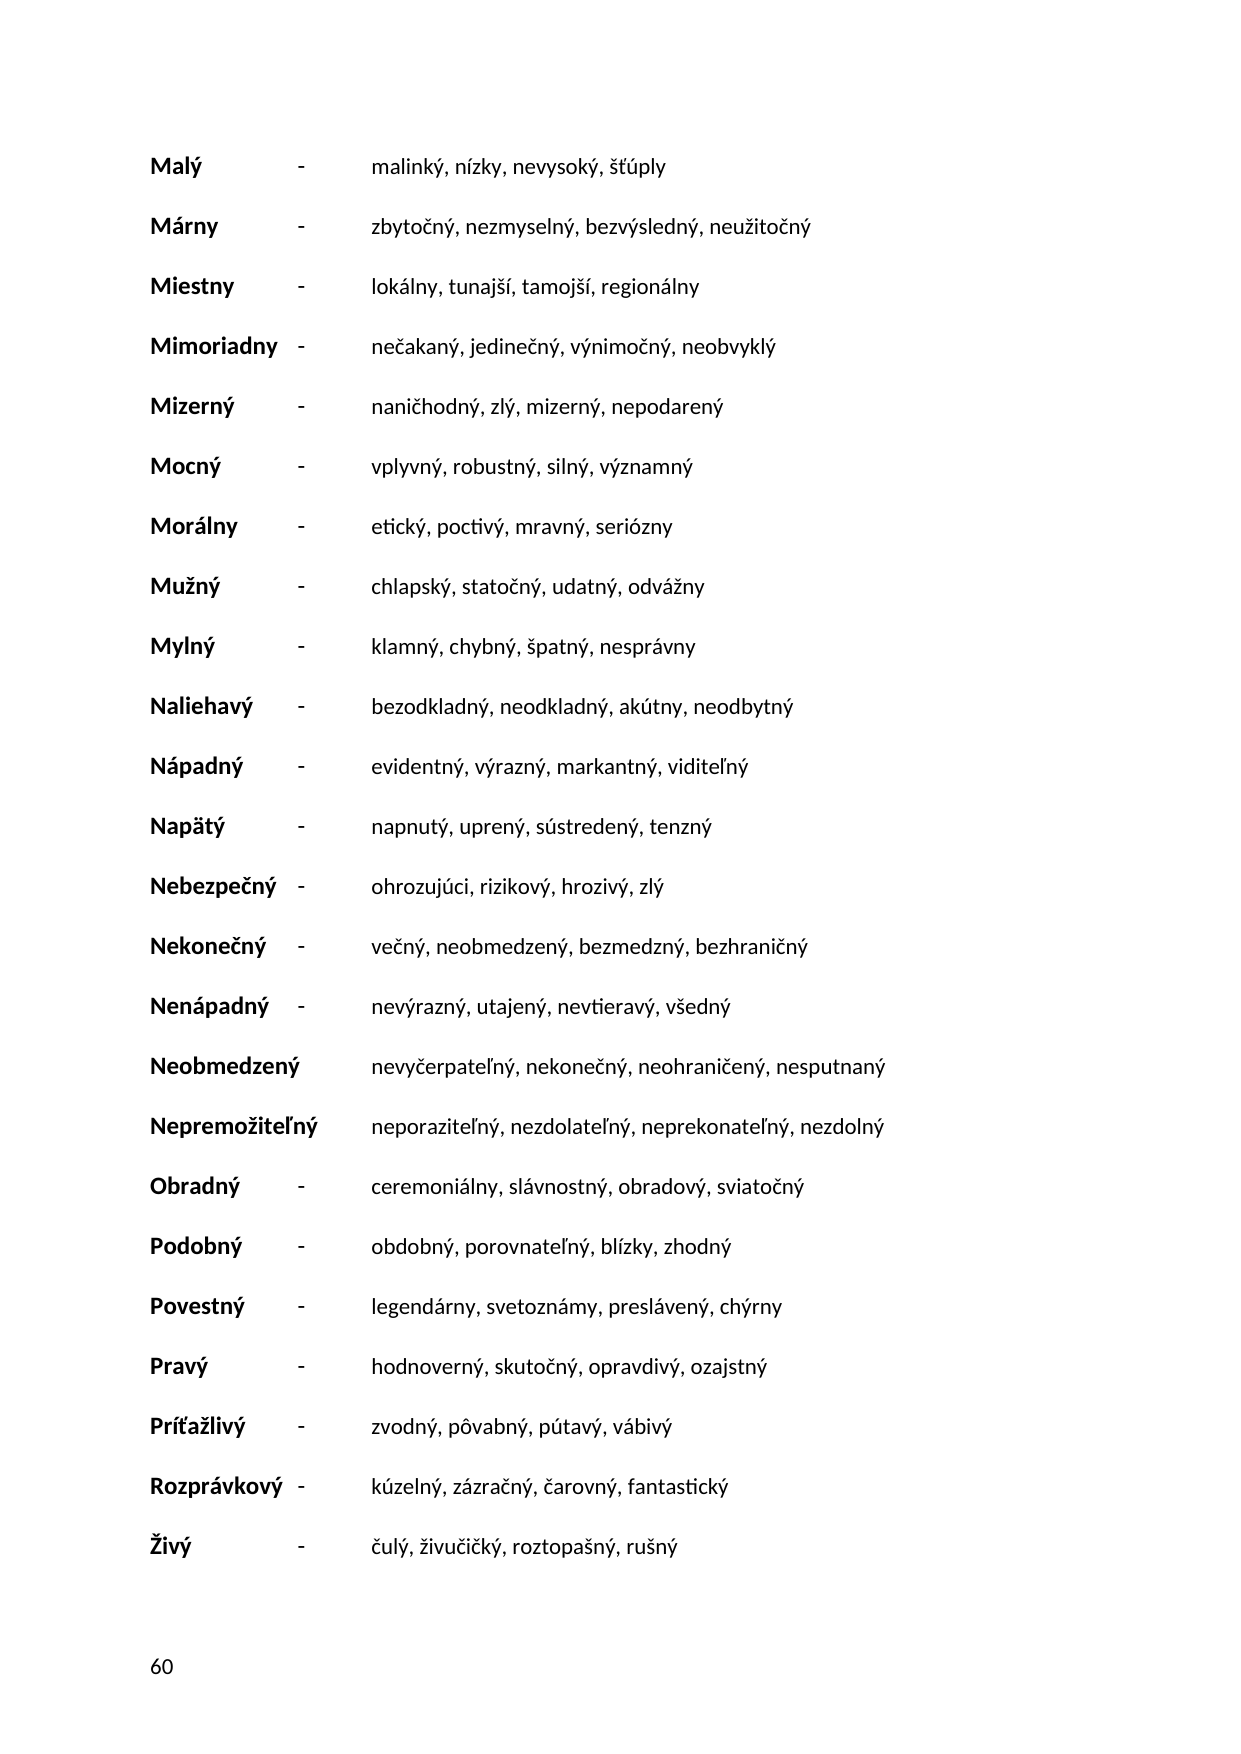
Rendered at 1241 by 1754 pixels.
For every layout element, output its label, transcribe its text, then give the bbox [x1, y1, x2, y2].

text Mylný - klamný, chybný, špatný, nesprávny [150, 630, 1053, 661]
text Miestny - lokálny, tunajší, tamojší, regionálny [150, 270, 1053, 301]
text Nápadný - evidentný, výrazný, markantný, viditeľný [150, 750, 1053, 781]
text Obradný - ceremoniálny, slávnostný, obradový, sviatočný [150, 1170, 1053, 1201]
text Nekonečný - večný, neobmedzený, bezmedzný, bezhraničný [150, 930, 1053, 961]
text Napätý - napnutý, uprený, sústredený, tenzný [150, 810, 1053, 841]
text Neobmedzený nevyčerpateľný, nekonečný, neohraničený, nesputnaný [150, 1050, 1053, 1081]
text Živý - čulý, živučičký, roztopašný, rušný [150, 1530, 1053, 1561]
text Nenápadný - nevýrazný, utajený, nevtieravý, všedný [150, 990, 1053, 1021]
text Morálny - etický, poctivý, mravný, seriózny [150, 510, 1053, 541]
text Naliehavý - bezodkladný, neodkladný, akútny, neodbytný [150, 690, 1053, 721]
text Mocný - vplyvný, robustný, silný, významný [150, 450, 1053, 481]
text Rozprávkový - kúzelný, zázračný, čarovný, fantastický [150, 1470, 1053, 1501]
text Povestný - legendárny, svetoznámy, preslávený, chýrny [150, 1290, 1053, 1321]
text Mužný - chlapský, statočný, udatný, odvážny [150, 570, 1053, 601]
text Mizerný - naničhodný, zlý, mizerný, nepodarený [150, 390, 1053, 421]
text Mimoriadny - nečakaný, jedinečný, výnimočný, neobvyklý [150, 330, 1053, 361]
text Márny - zbytočný, nezmyselný, bezvýsledný, neužitočný [150, 210, 1053, 241]
text Príťažlivý - zvodný, pôvabný, pútavý, vábivý [150, 1410, 1053, 1441]
text Malý - malinký, nízky, nevysoký, šťúply [150, 150, 1053, 181]
text Pravý - hodnoverný, skutočný, opravdivý, ozajstný [150, 1350, 1053, 1381]
text Nepremožiteľný neporaziteľný, nezdolateľný, neprekonateľný, nezdolný [150, 1110, 1053, 1141]
text Podobný - obdobný, porovnateľný, blízky, zhodný [150, 1230, 1053, 1261]
text Nebezpečný - ohrozujúci, rizikový, hrozivý, zlý [150, 870, 1053, 901]
